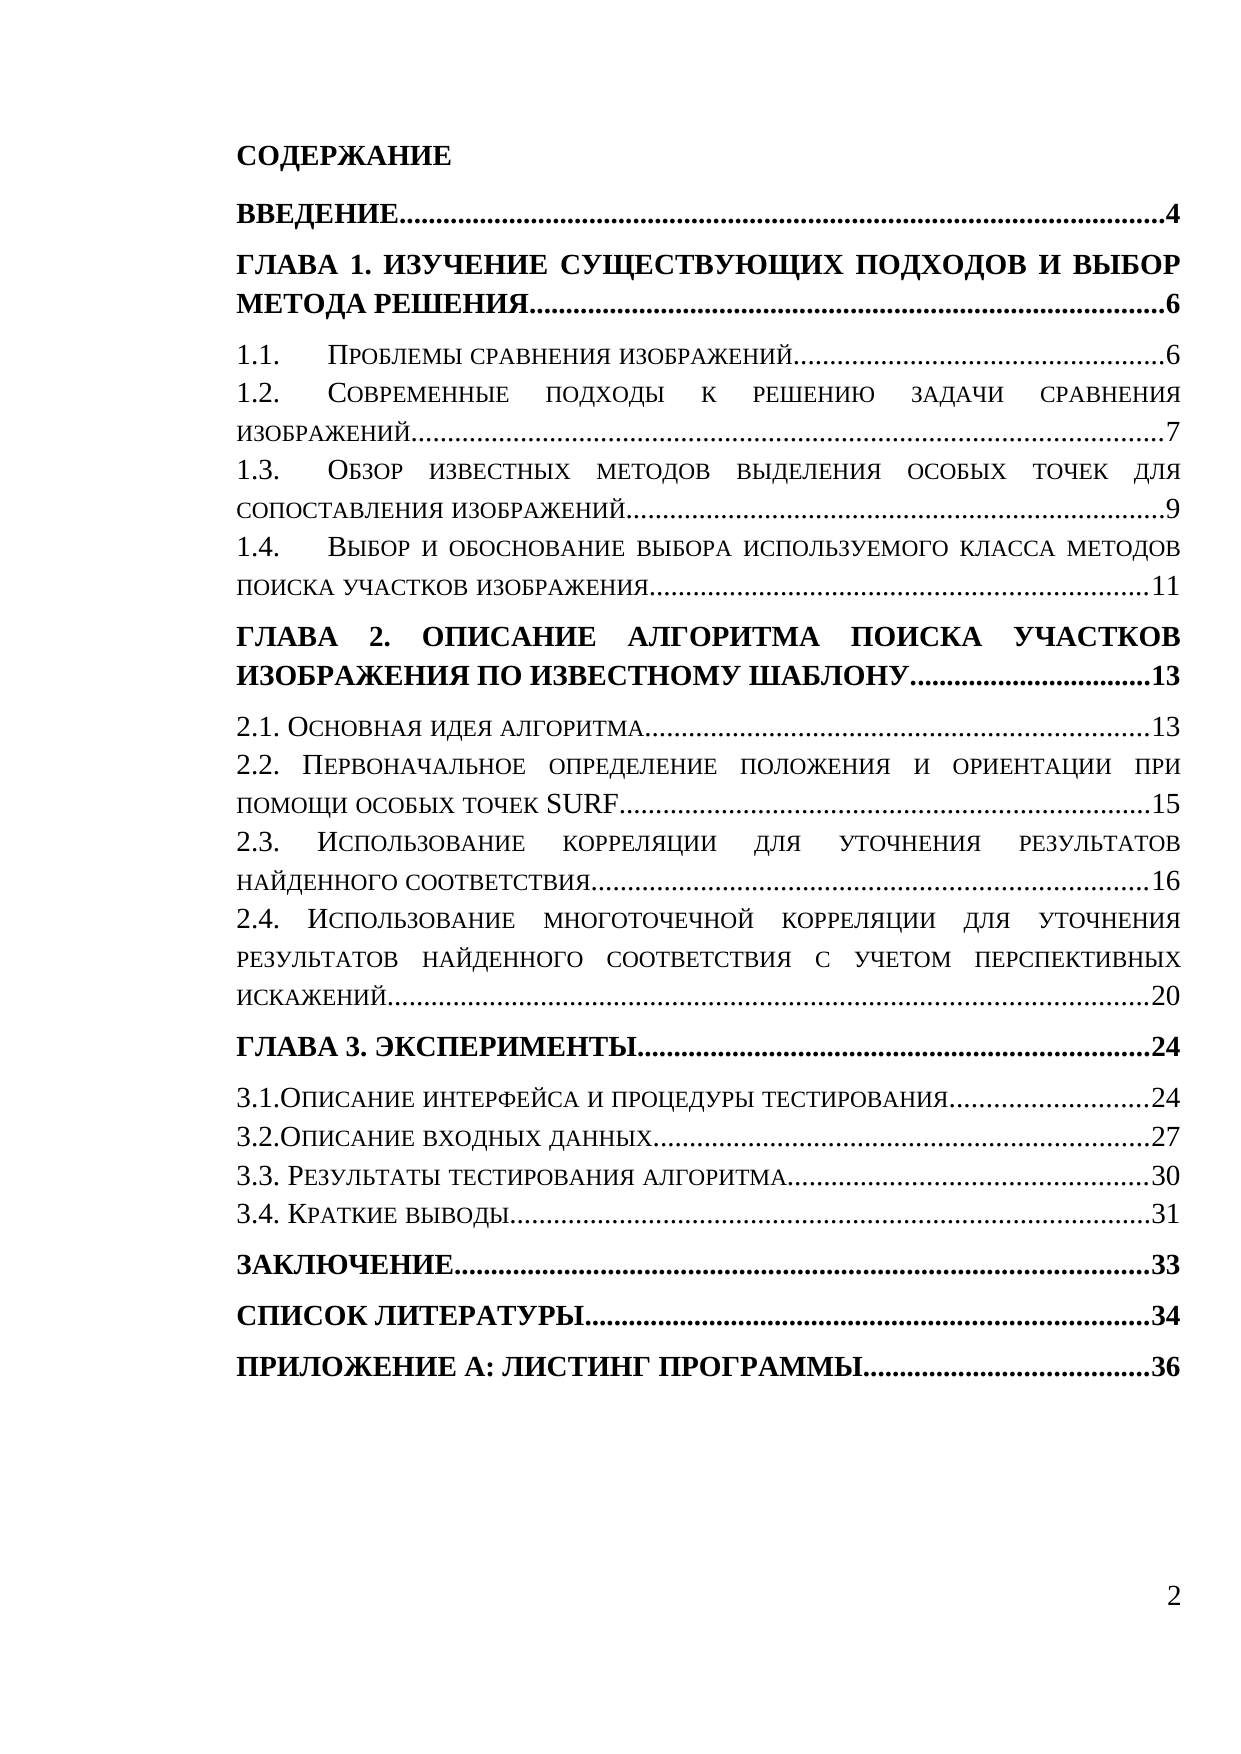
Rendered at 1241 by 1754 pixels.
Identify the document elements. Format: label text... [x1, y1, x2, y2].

text 1.1. Проблемы сравнения изображений 6 [236, 337, 1181, 370]
text 3.2.Описание входных данных 27 [236, 1119, 1181, 1153]
text Глава 1. Изучение существующих подходов и выбор метода решения 6 [236, 247, 1181, 319]
text Глава 3. Эксперименты 24 [236, 1029, 1181, 1063]
text 1.4. Выбор и обоснование выбора используемого класса методов поиска участков изображения 11 [236, 529, 1181, 602]
text 1.2. Современные подходы к решению задачи сравнения изображений 7 [236, 375, 1181, 447]
text ПРИЛОЖЕНИЕ А: Листинг программы 36 [236, 1349, 1181, 1383]
subtitle СОДЕРЖАНИЕ [236, 138, 1181, 171]
text 3.3. Результаты тестирования алгоритма 30 [236, 1158, 1181, 1191]
text 1.3. Обзор известных методов выделения особых точек для сопоставления изображений 9 [236, 452, 1181, 524]
text 2.2. Первоначальное определение положения и ориентации при помощи особых точек SURF 15 [236, 747, 1181, 819]
text 2.3. Использование корреляции для уточнения результатов найденного соответствия 16 [236, 824, 1181, 896]
text 3.1.Описание интерфейса и процедуры тестирования 24 [236, 1081, 1181, 1114]
text 2.4. Использование многоточечной корреляции для уточнения результатов найденного соответствия с учетом перспективных искажений 20 [236, 901, 1181, 1012]
text 2.1. Основная идея алгоритма 13 [236, 709, 1181, 742]
text Список литературы 34 [236, 1298, 1181, 1332]
text 3.4. Краткие выводы 31 [236, 1196, 1181, 1230]
text Заключение 33 [236, 1247, 1181, 1281]
text Глава 2. Описание алгоритма поиска участков изображения по известному шаблону. 13 [236, 619, 1181, 691]
text Введение 4 [236, 196, 1181, 230]
